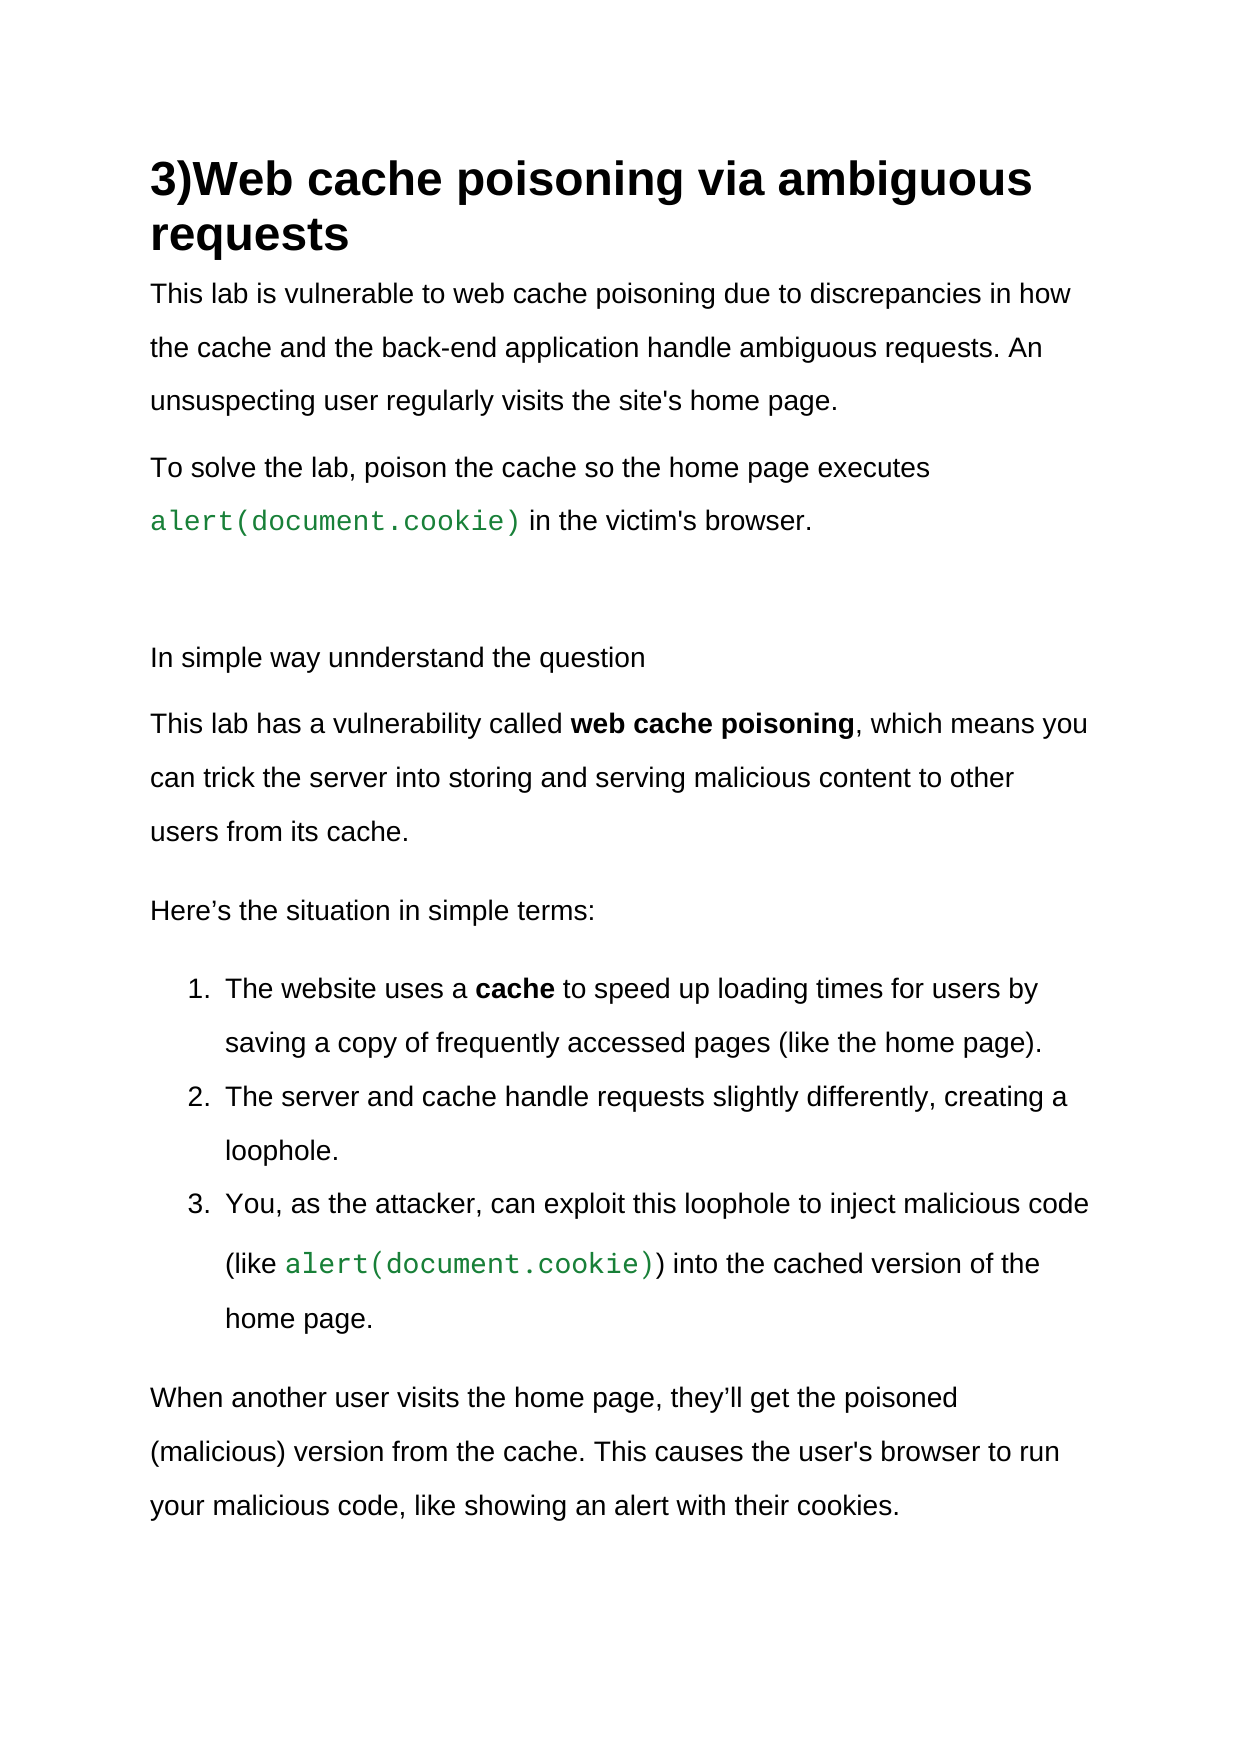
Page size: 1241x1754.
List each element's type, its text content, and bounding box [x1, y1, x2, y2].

text This lab is vulnerable to web cache poisoning due to discrepancies in how the cache and the back-end application handle ambiguous requests. An unsuspecting user regularly visits the site's home page. [150, 277, 1090, 417]
text Here’s the situation in simple terms: [150, 893, 1090, 926]
text When another user visits the home page, they’ll get the poisoned (malicious) version from the cache. This causes the user's browser to run your malicious code, like showing an alert with their cookies. [150, 1381, 1090, 1521]
subtitle 3)Web cache poisoning via ambiguous requests [150, 150, 1090, 260]
list The server and cache handle requests slightly differently, creating a loophole. [187, 1080, 1090, 1166]
text In simple way unnderstand the question [150, 641, 1090, 673]
list You, as the attacker, can exploit this loophole to inject malicious code (like alert(document.cookie)) into the cached version of the home page. [187, 1187, 1090, 1335]
text To solve the lab, poison the cache so the home page executes alert(document.cookie) in the victim's browser. [150, 451, 1090, 539]
list The website uses a cache to speed up loading times for users by saving a copy of frequently accessed pages (like the home page). [187, 972, 1090, 1058]
text This lab has a vulnerability called web cache poisoning, which means you can trick the server into storing and serving malicious content to other users from its cache. [150, 707, 1090, 847]
